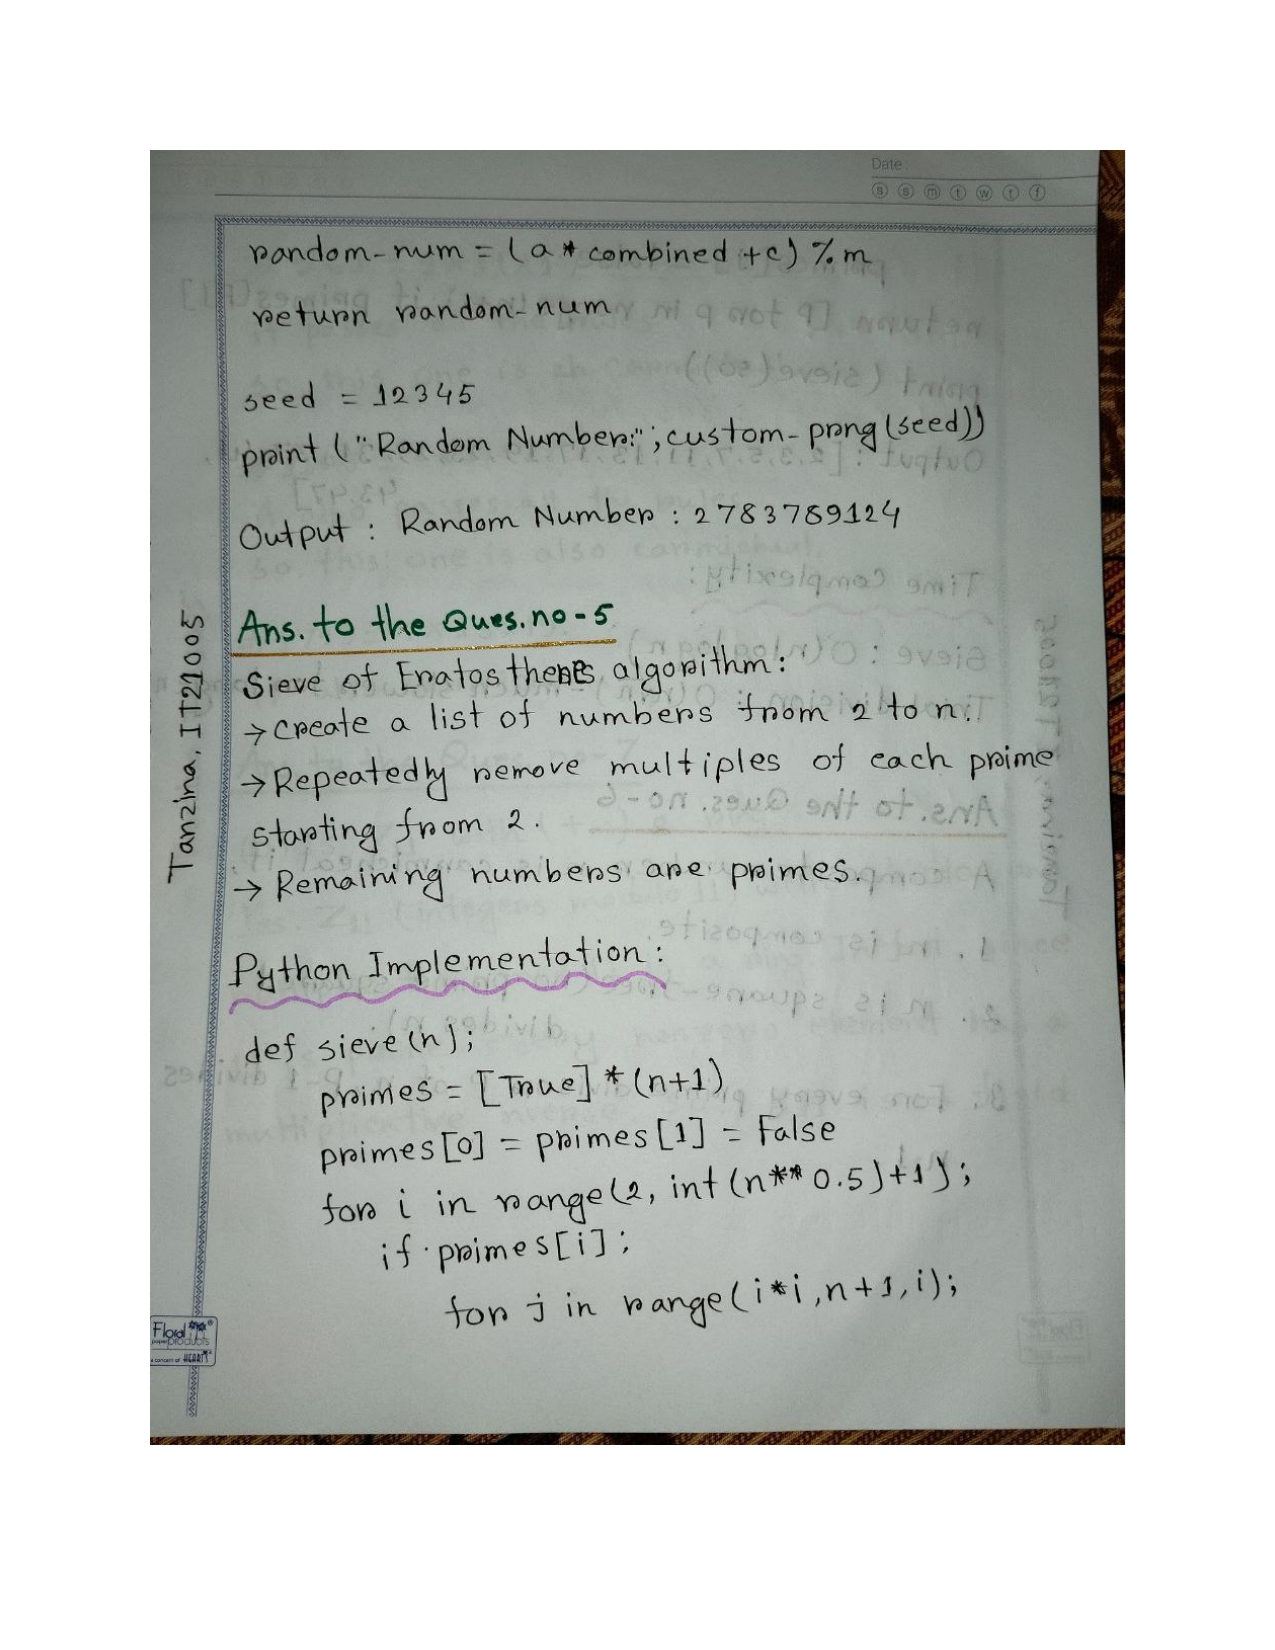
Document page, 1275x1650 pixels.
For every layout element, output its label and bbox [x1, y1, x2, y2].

picture [150, 150, 1125, 1445]
